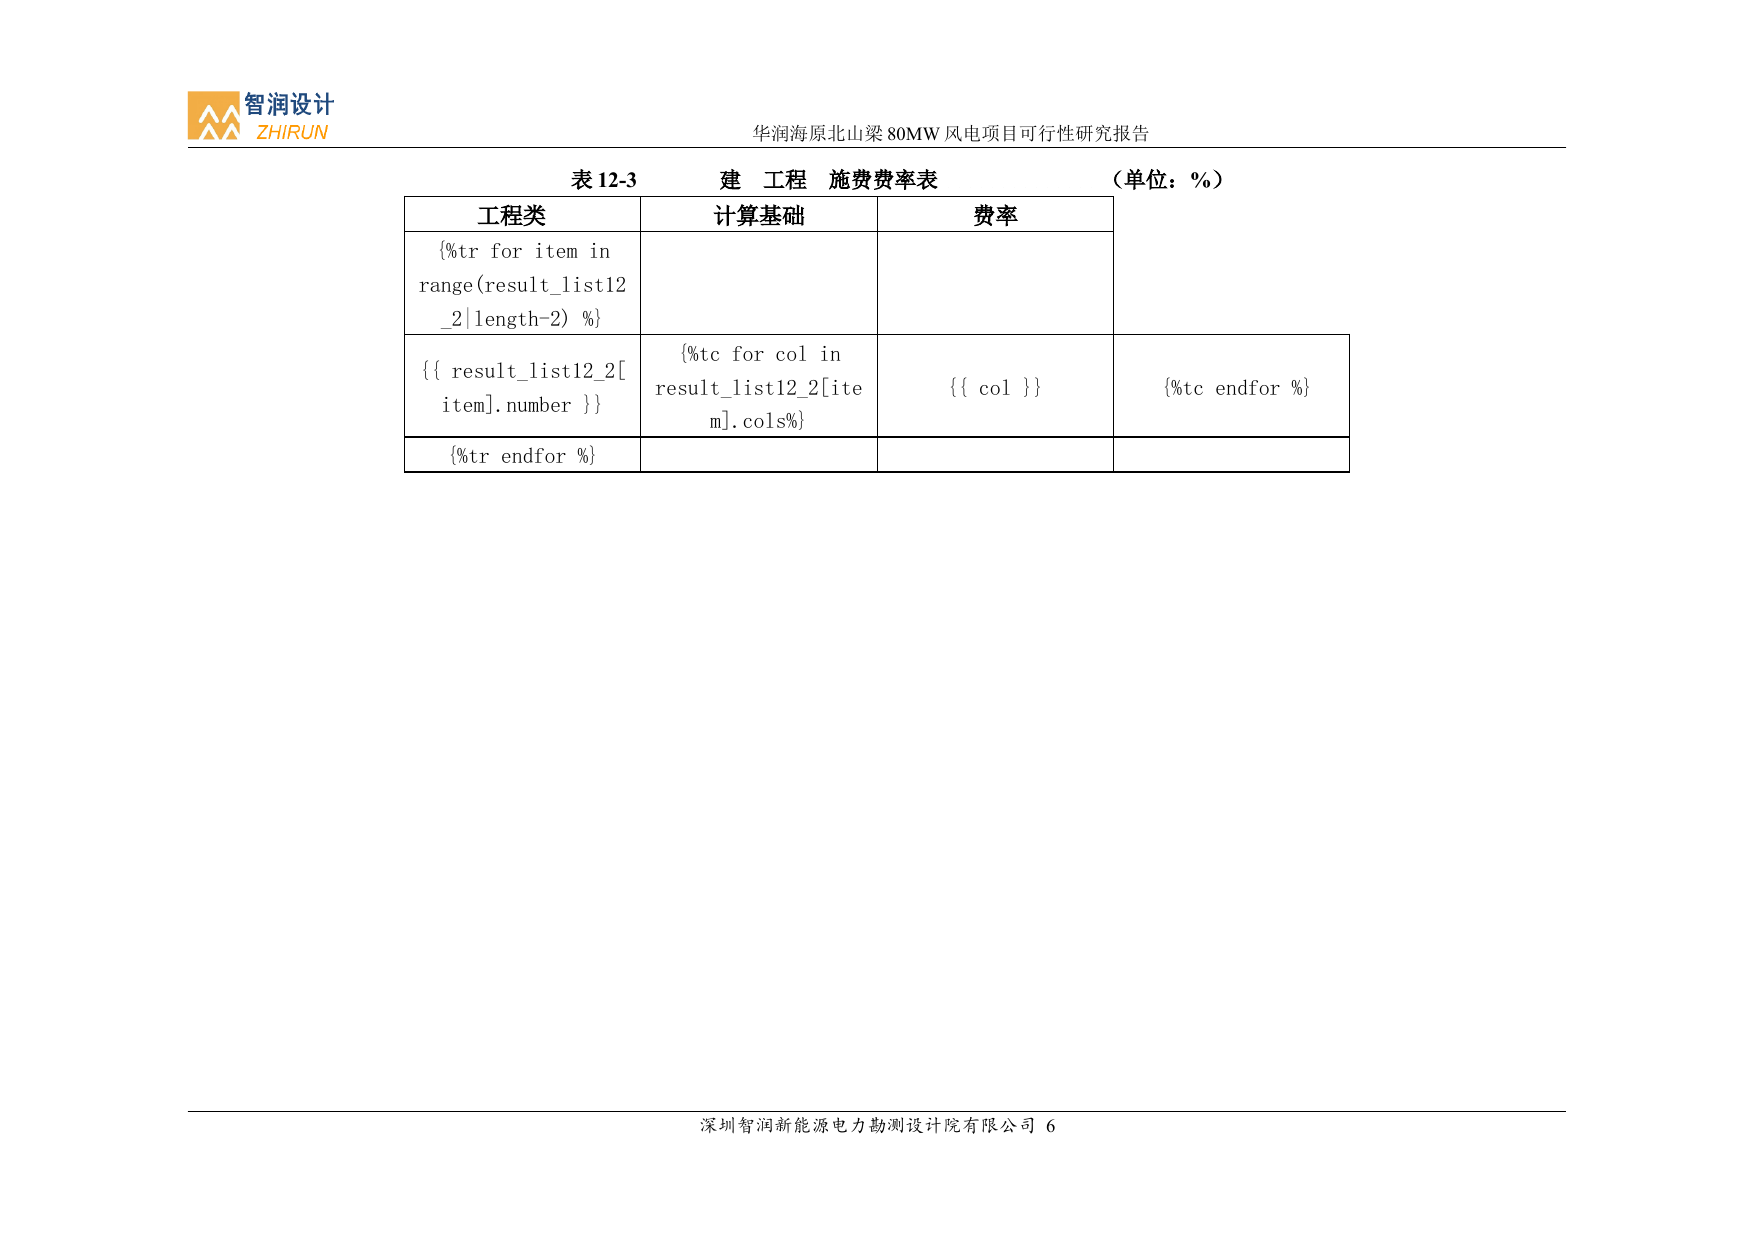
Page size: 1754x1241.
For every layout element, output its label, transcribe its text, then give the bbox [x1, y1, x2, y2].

table_cell {{ result_list12_2[item].number }} [405, 335, 640, 436]
picture [187, 88, 335, 141]
table_cell [1114, 438, 1349, 471]
table_cell [878, 232, 1113, 333]
table_cell {{ col }} [878, 335, 1113, 436]
text 表12-3 建筑工程措施费费率表 （单位：%） [187, 162, 1566, 196]
table_header 费率 [878, 197, 1113, 231]
table_header 计算基础 [641, 197, 877, 231]
table_cell {%tr for item in range(result_list12_2|length-2) %} [405, 232, 640, 333]
table_cell [641, 438, 877, 471]
table_cell [878, 438, 1113, 471]
table_cell [641, 232, 877, 333]
table_header 工程类别 [405, 197, 640, 231]
table_cell {%tc for col in result_list12_2[item].cols%} [641, 335, 877, 436]
table_cell {%tr endfor %} [405, 438, 640, 471]
table_cell {%tc endfor %} [1114, 335, 1349, 436]
